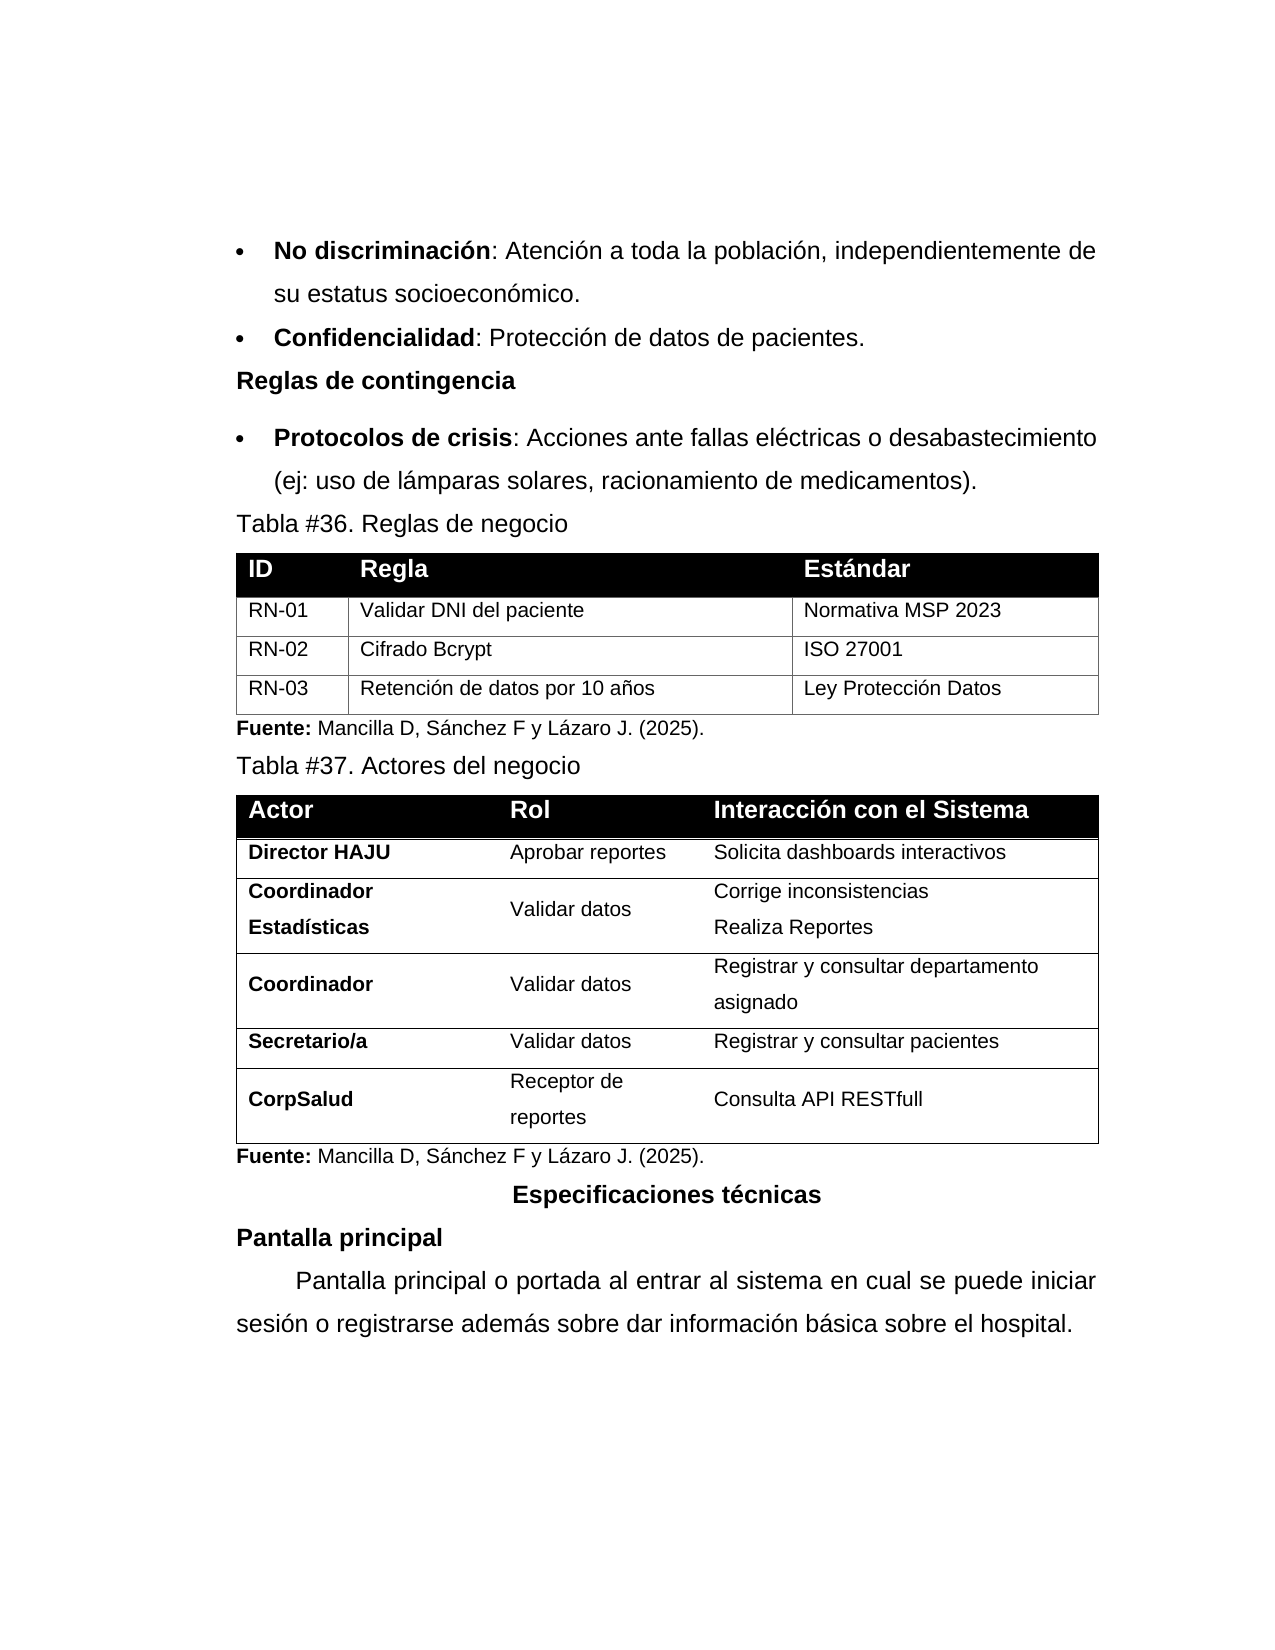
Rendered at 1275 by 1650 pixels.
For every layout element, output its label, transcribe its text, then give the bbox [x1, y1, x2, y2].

table_header Estándar [793, 554, 1098, 597]
table_cell Normativa MSP 2023 [793, 598, 1098, 636]
text Fuente: Mancilla D, Sánchez F y Lázaro J. (2025). [236, 715, 1098, 739]
table_cell Validar datos [499, 879, 702, 953]
list Confidencialidad: Protección de datos de pacientes. [236, 322, 1098, 351]
table_cell Cifrado Bcrypt [349, 637, 792, 675]
table_cell RN-02 [237, 637, 348, 675]
table_cell Receptor de reportes [499, 1069, 702, 1143]
table_cell ISO 27001 [793, 637, 1098, 675]
table_cell Validar datos [499, 954, 702, 1028]
table_cell Registrar y consultar pacientes [702, 1029, 1098, 1067]
subtitle Reglas de contingencia [236, 366, 1098, 394]
table_cell Registrar y consultar departamento asignado [702, 954, 1098, 1028]
table_header Interacción con el Sistema [702, 796, 1098, 838]
table_cell CorpSalud [237, 1069, 499, 1143]
table_cell Consulta API RESTfull [702, 1069, 1098, 1143]
list No discriminación: Atención a toda la población, independientemente de su estatus socioeconómico. [236, 236, 1098, 308]
table_cell Secretario/a [237, 1029, 499, 1067]
table_header Actor [237, 796, 499, 838]
table_cell Retención de datos por 10 años [349, 676, 792, 714]
table_header Regla [349, 554, 792, 597]
table_cell Aprobar reportes [499, 840, 702, 878]
table_cell Director HAJU [237, 840, 499, 878]
table_cell Ley Protección Datos [793, 676, 1098, 714]
table_cell Coordinador [237, 954, 499, 1028]
text Pantalla principal o portada al entrar al sistema en cual se puede iniciar sesión o registrarse además sobre dar información básica sobre el hospital. [236, 1266, 1098, 1338]
table_header ID [237, 554, 348, 597]
table_cell Validar datos [499, 1029, 702, 1067]
text Tabla #36. Reglas de negocio [236, 509, 1098, 538]
table_cell Corrige inconsistencias Realiza Reportes [702, 879, 1098, 953]
list Protocolos de crisis: Acciones ante fallas eléctricas o desabastecimiento (ej: uso de lámparas solares, racionamiento de medicamentos). [236, 423, 1098, 495]
table_cell RN-01 [237, 598, 348, 636]
subtitle Especificaciones técnicas [236, 1180, 1098, 1208]
text Fuente: Mancilla D, Sánchez F y Lázaro J. (2025). [236, 1144, 1098, 1168]
table_cell Solicita dashboards interactivos [702, 840, 1098, 878]
table_cell Coordinador Estadísticas [237, 879, 499, 953]
subtitle Pantalla principal [236, 1223, 1098, 1252]
table_cell Validar DNI del paciente [349, 598, 792, 636]
table_header Rol [499, 796, 702, 838]
text Tabla #37. Actores del negocio [236, 751, 1098, 780]
table_cell RN-03 [237, 676, 348, 714]
